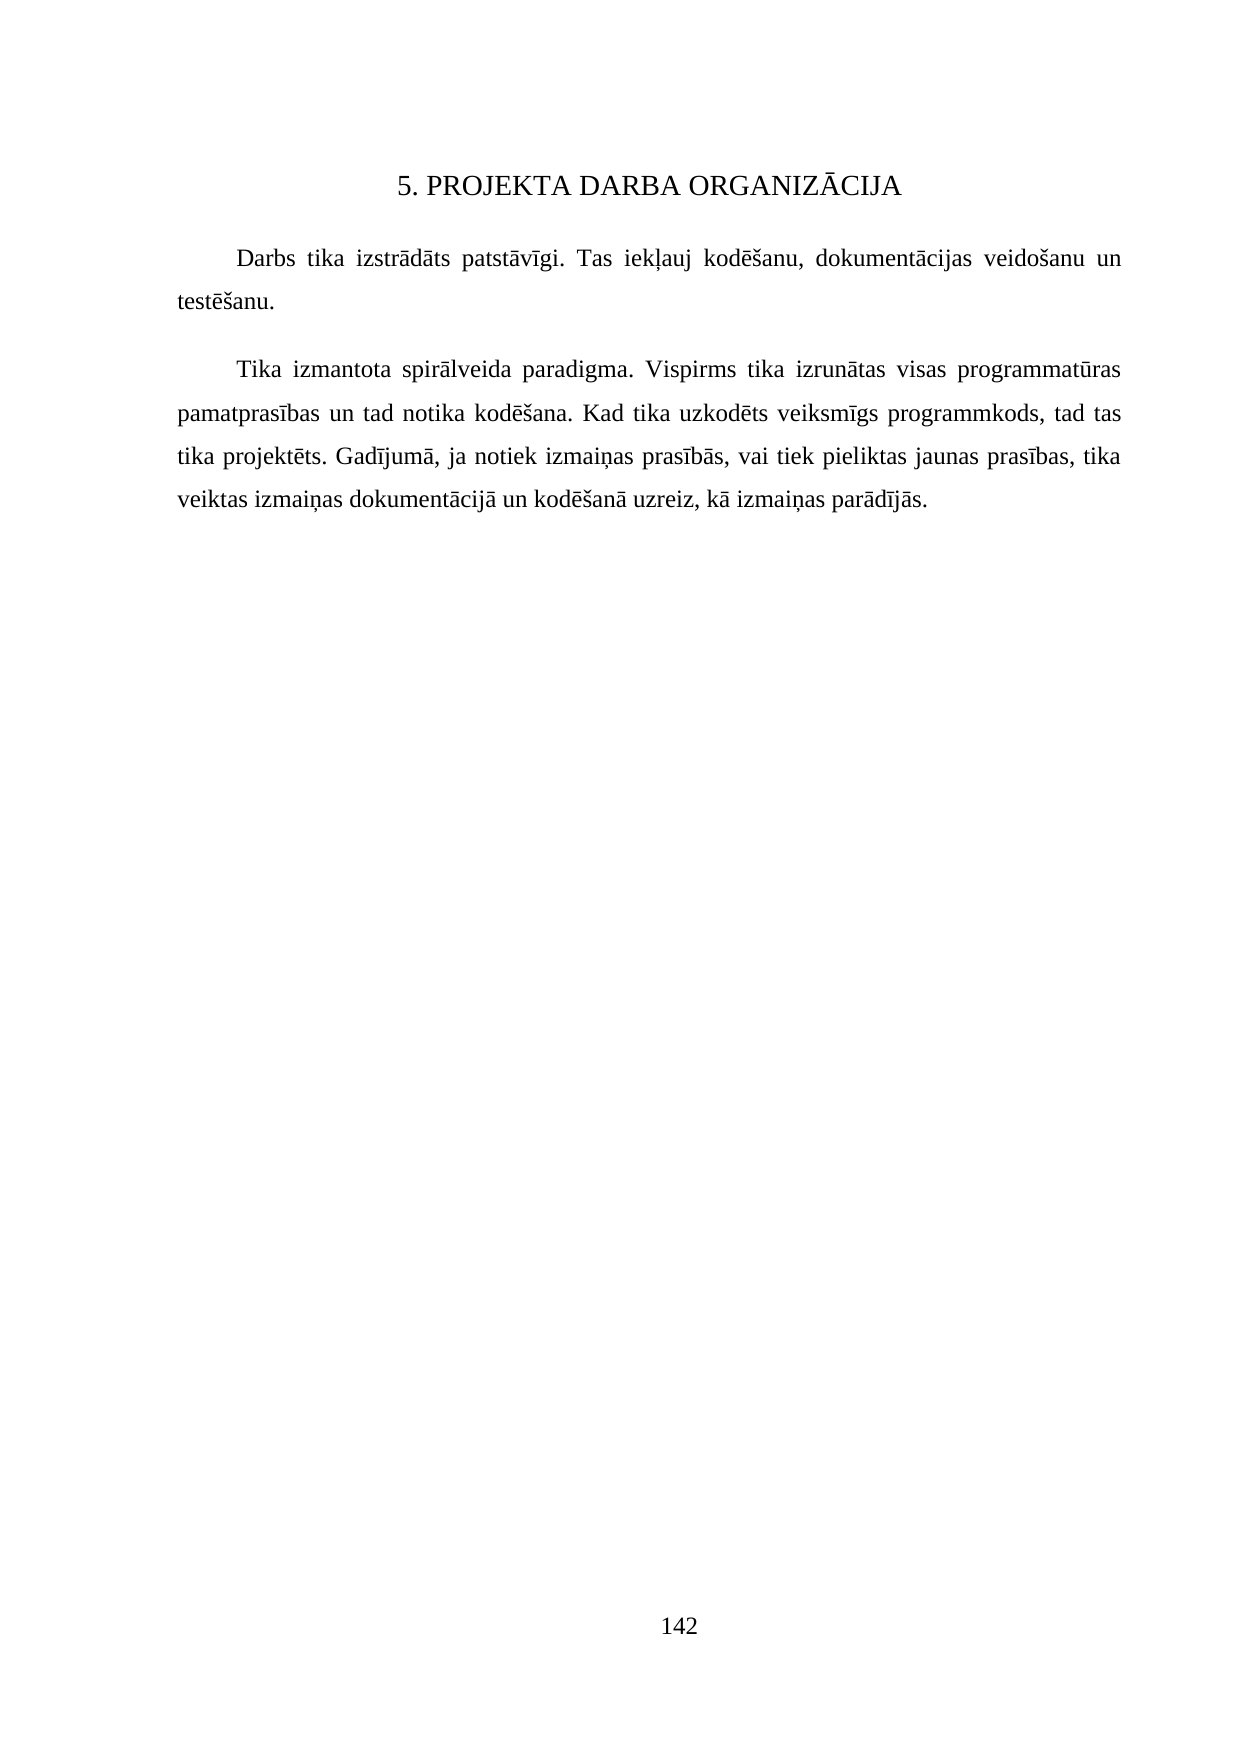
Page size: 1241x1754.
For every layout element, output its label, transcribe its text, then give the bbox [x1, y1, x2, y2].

text Darbs tika izstrādāts patstāvīgi. Tas iekļauj kodēšanu, dokumentācijas veidošanu un testēšanu. [177, 243, 1122, 315]
text Tika izmantota spirālveida paradigma. Vispirms tika izrunātas visas programmatūras pamatprasības un tad notika kodēšana. Kad tika uzkodēts veiksmīgs programmkods, tad tas tika projektēts. Gadījumā, ja notiek izmaiņas prasībās, vai tiek pieliktas jaunas prasības, tika veiktas izmaiņas dokumentācijā un kodēšanā uzreiz, kā izmaiņas parādījās. [177, 354, 1122, 513]
subtitle 5. PROJEKTA DARBA ORGANIZĀCIJA [177, 168, 1122, 202]
